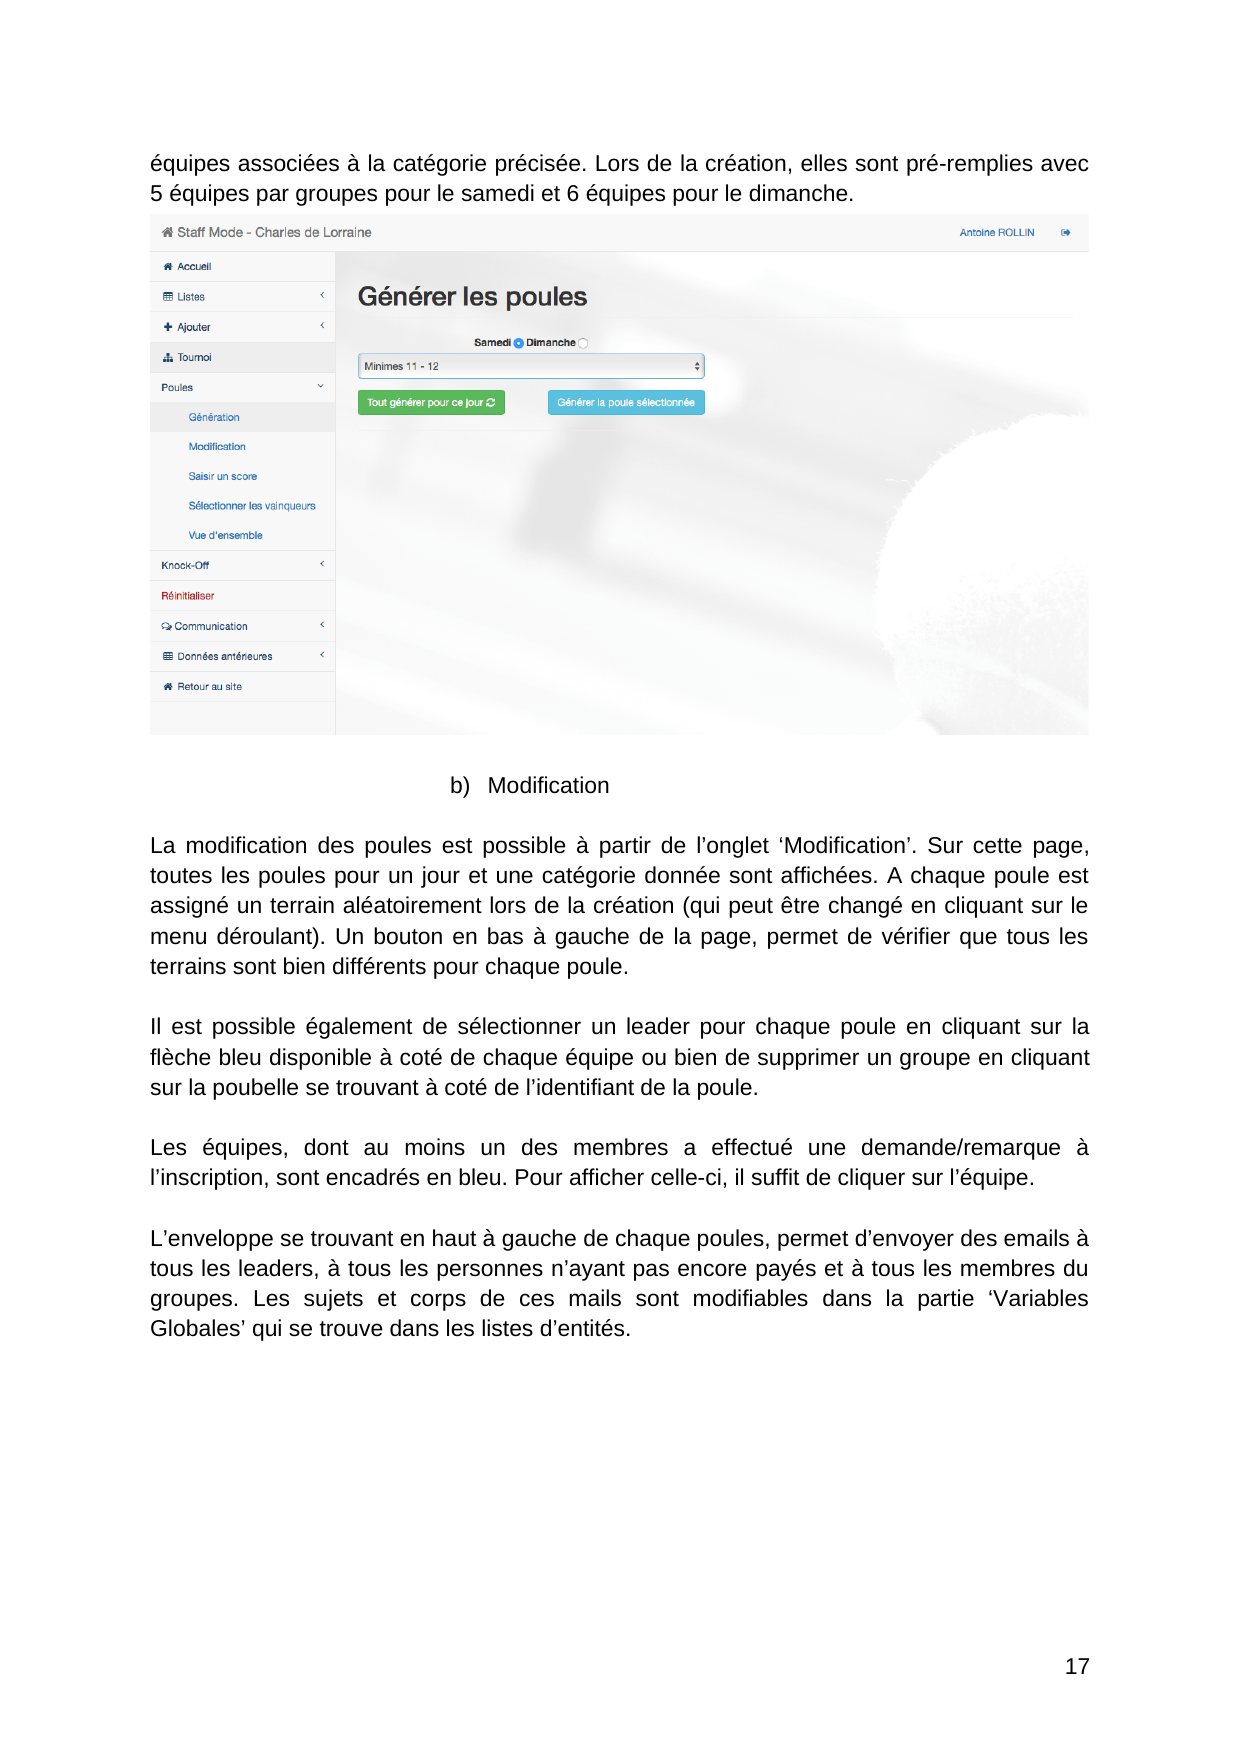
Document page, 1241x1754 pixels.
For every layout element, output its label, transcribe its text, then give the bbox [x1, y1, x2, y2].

text La modification des poules est possible à partir de l’onglet ‘Modification’. Sur cette page, toutes les poules pour un jour et une catégorie donnée sont affichées. A chaque poule est assigné un terrain aléatoirement lors de la création (qui peut être changé en cliquant sur le menu déroulant). Un bouton en bas à gauche de la page, permet de vérifier que tous les terrains sont bien différents pour chaque poule. [150, 832, 1090, 979]
text L’enveloppe se trouvant en haut à gauche de chaque poules, permet d’envoyer des emails à tous les leaders, à tous les personnes n’ayant pas encore payés et à tous les membres du groupes. Les sujets et corps de ces mails sont modifiables dans la partie ‘Variables Globales’ qui se trouve dans les listes d’entités. [150, 1225, 1090, 1342]
text Les équipes, dont au moins un des membres a effectué une demande/remarque à l’inscription, sont encadrés en bleu. Pour afficher celle-ci, il suffit de cliquer sur l’équipe. [150, 1134, 1090, 1191]
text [150, 150, 1090, 207]
text Il est possible également de sélectionner un leader pour chaque poule en cliquant sur la flèche bleu disponible à coté de chaque équipe ou bien de supprimer un groupe en cliquant sur la poubelle se trouvant à coté de l’identifiant de la poule. [150, 1013, 1090, 1100]
picture [150, 210, 1089, 738]
list Modification [450, 772, 1090, 798]
